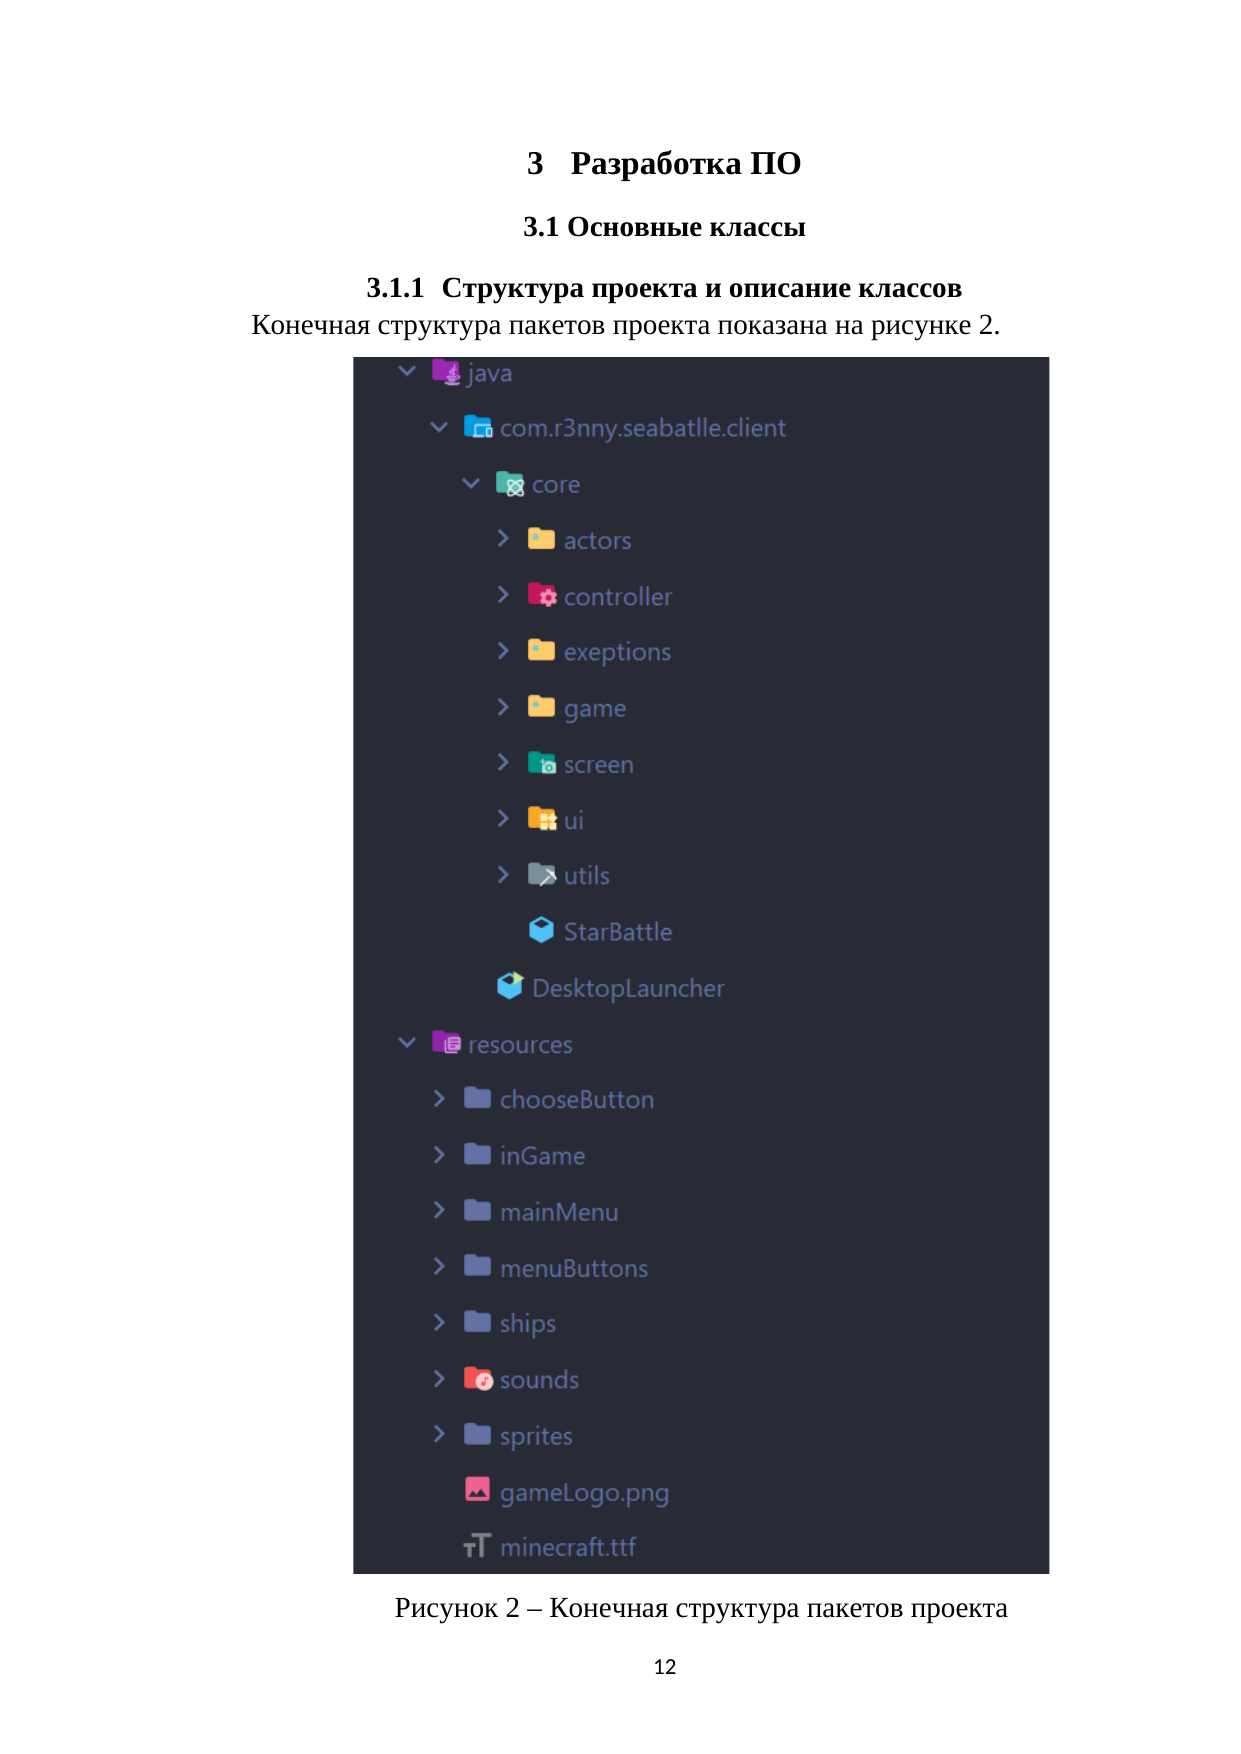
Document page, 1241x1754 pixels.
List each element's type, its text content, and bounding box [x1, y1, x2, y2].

subtitle Разработка ПО [177, 143, 1152, 181]
text Конечная структура пакетов проекта показана на рисунке 2. [177, 307, 1152, 340]
picture [353, 357, 1050, 1574]
subtitle Основные классы [177, 209, 1152, 243]
text Рисунок 2 – Конечная структура пакетов проекта [177, 1590, 1152, 1624]
subtitle Структура проекта и описание классов [177, 271, 1152, 304]
